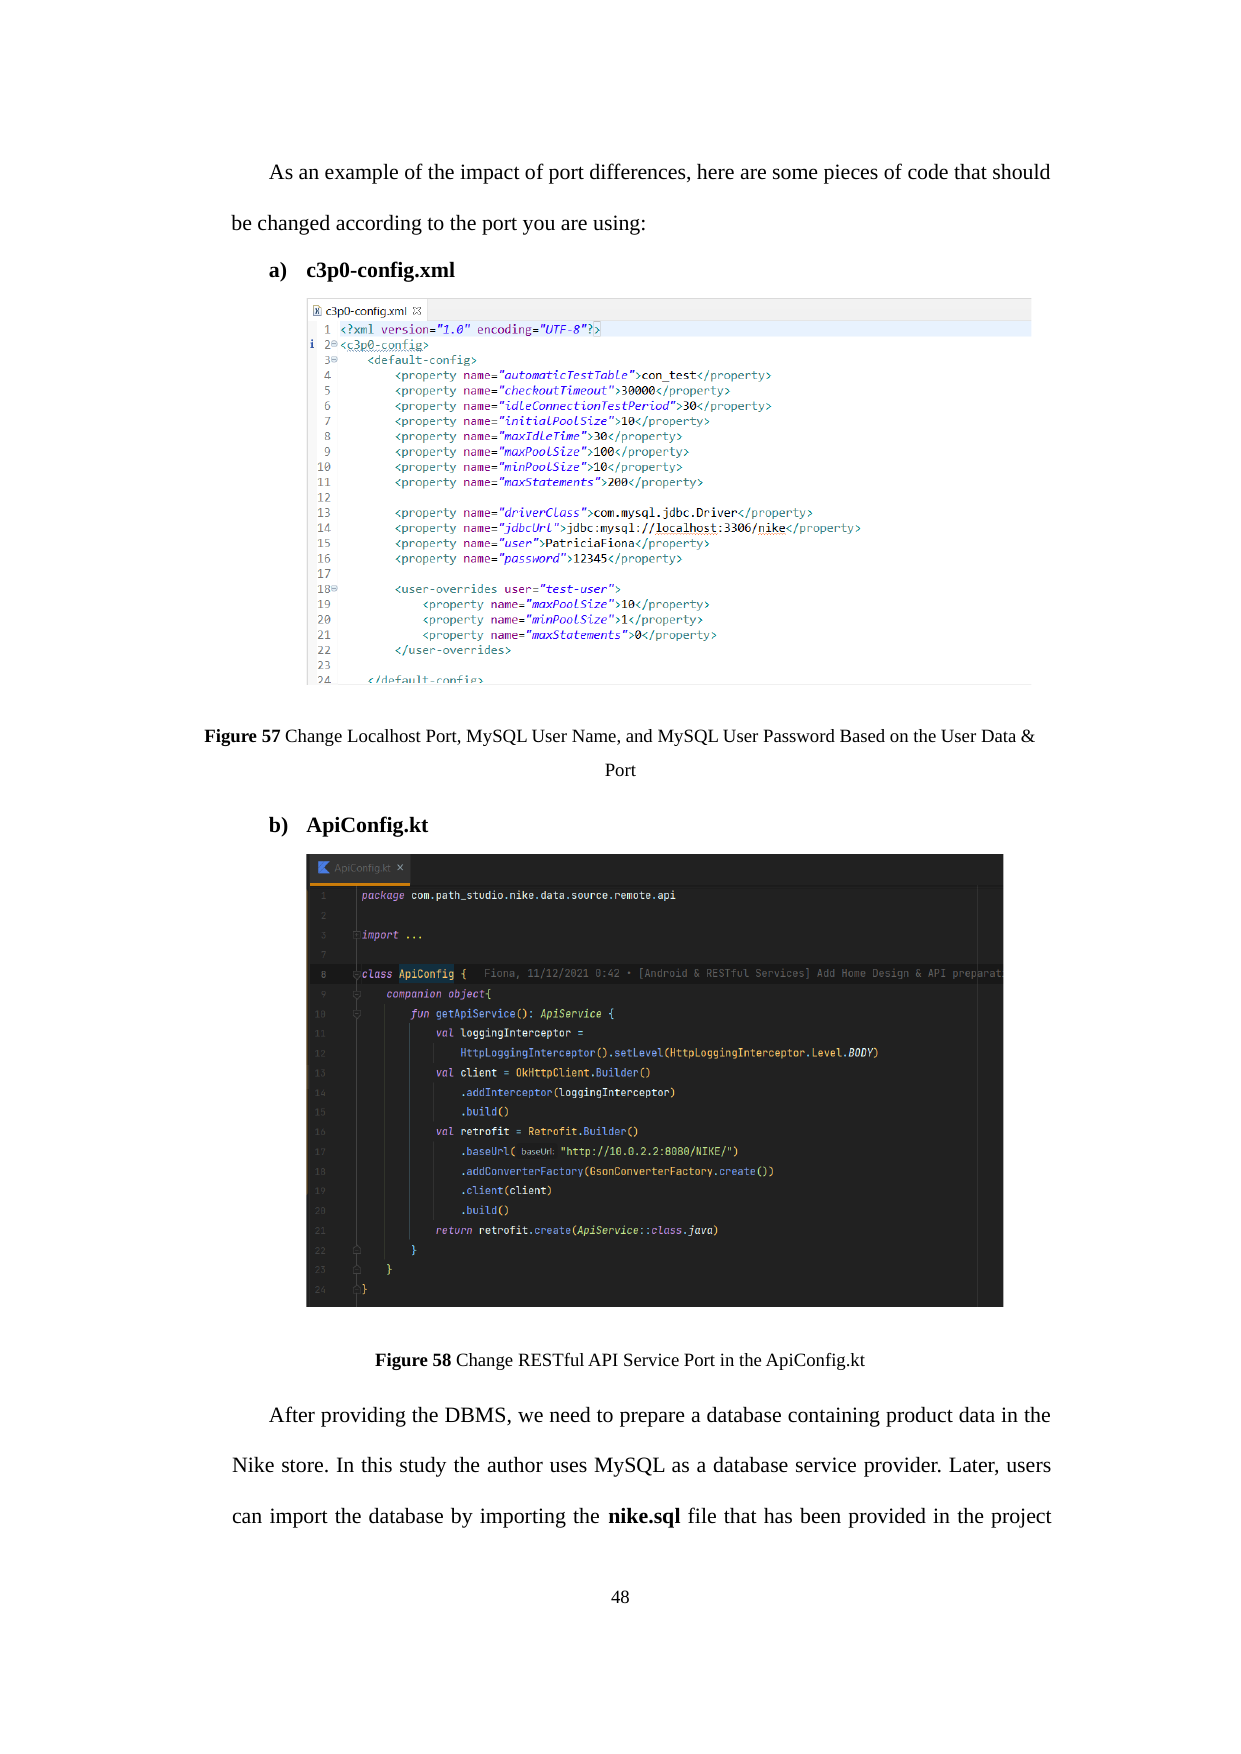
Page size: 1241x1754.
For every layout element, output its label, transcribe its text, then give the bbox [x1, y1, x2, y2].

picture [306, 298, 1032, 685]
text As an example of the impact of port differences, here are some pieces of code that should be changed according to the port you are using: [231, 155, 1053, 240]
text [232, 1397, 1053, 1533]
text Figure 58 Change RESTful API Service Port in the ApiConfig.kt [187, 1342, 1053, 1376]
list c3p0-config.xml [269, 252, 1053, 286]
text Figure 57 Change Localhost Port, MySQL User Name, and MySQL User Password Based on the User Data & Port [187, 719, 1053, 787]
list ApiConfig.kt [269, 808, 1053, 842]
picture [306, 854, 1004, 1307]
